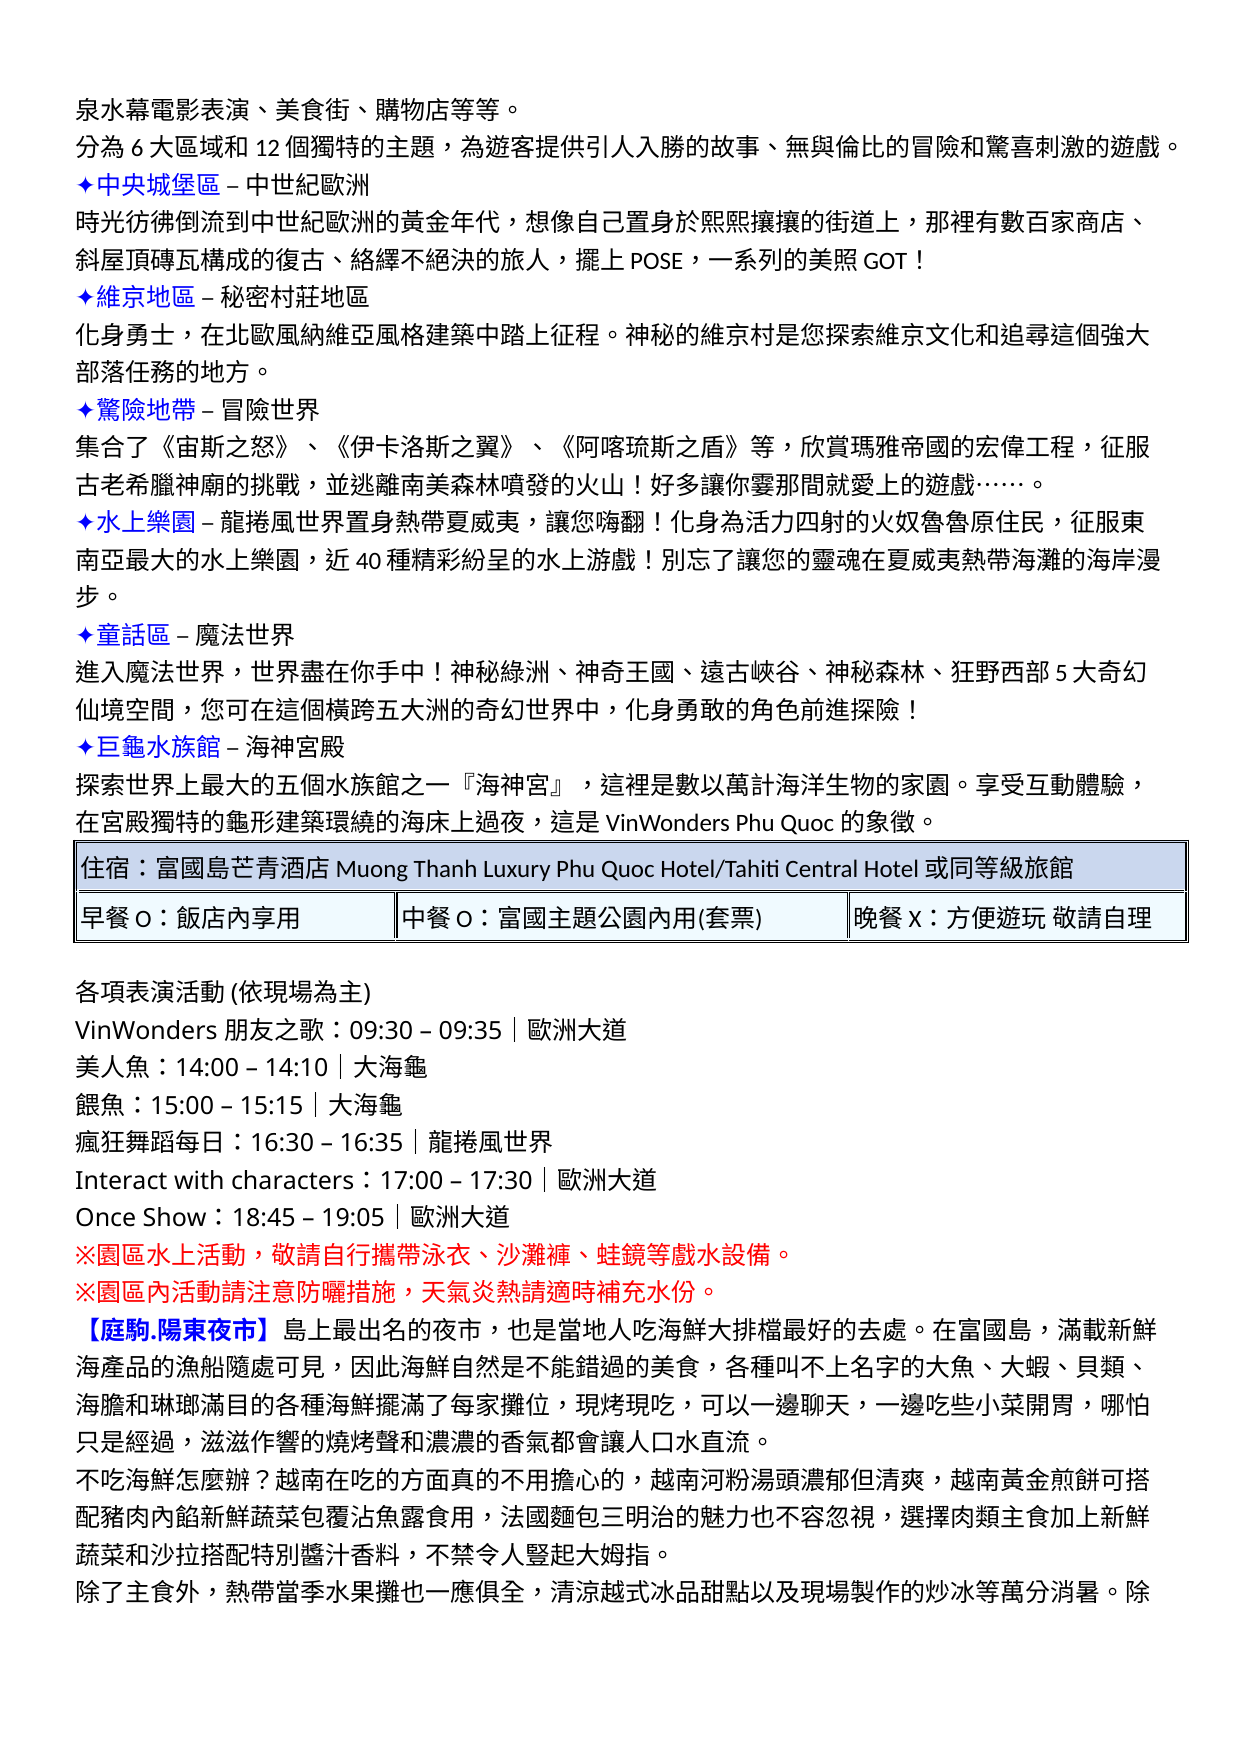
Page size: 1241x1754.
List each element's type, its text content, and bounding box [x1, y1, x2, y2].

table_cell 早餐O：飯店內享用 [77, 890, 396, 940]
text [75, 972, 1165, 1609]
table_cell 晚餐X：方便遊玩 敬請自理 [849, 890, 1186, 940]
table_header 住宿：富國島芒青酒店 Muong Thanh Luxury Phu Quoc Hotel/Tahiti Central Hotel或同等級旅館 [77, 843, 1185, 889]
table_cell 中餐O：富國主題公園內用(套票) [396, 893, 849, 940]
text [75, 89, 1165, 839]
